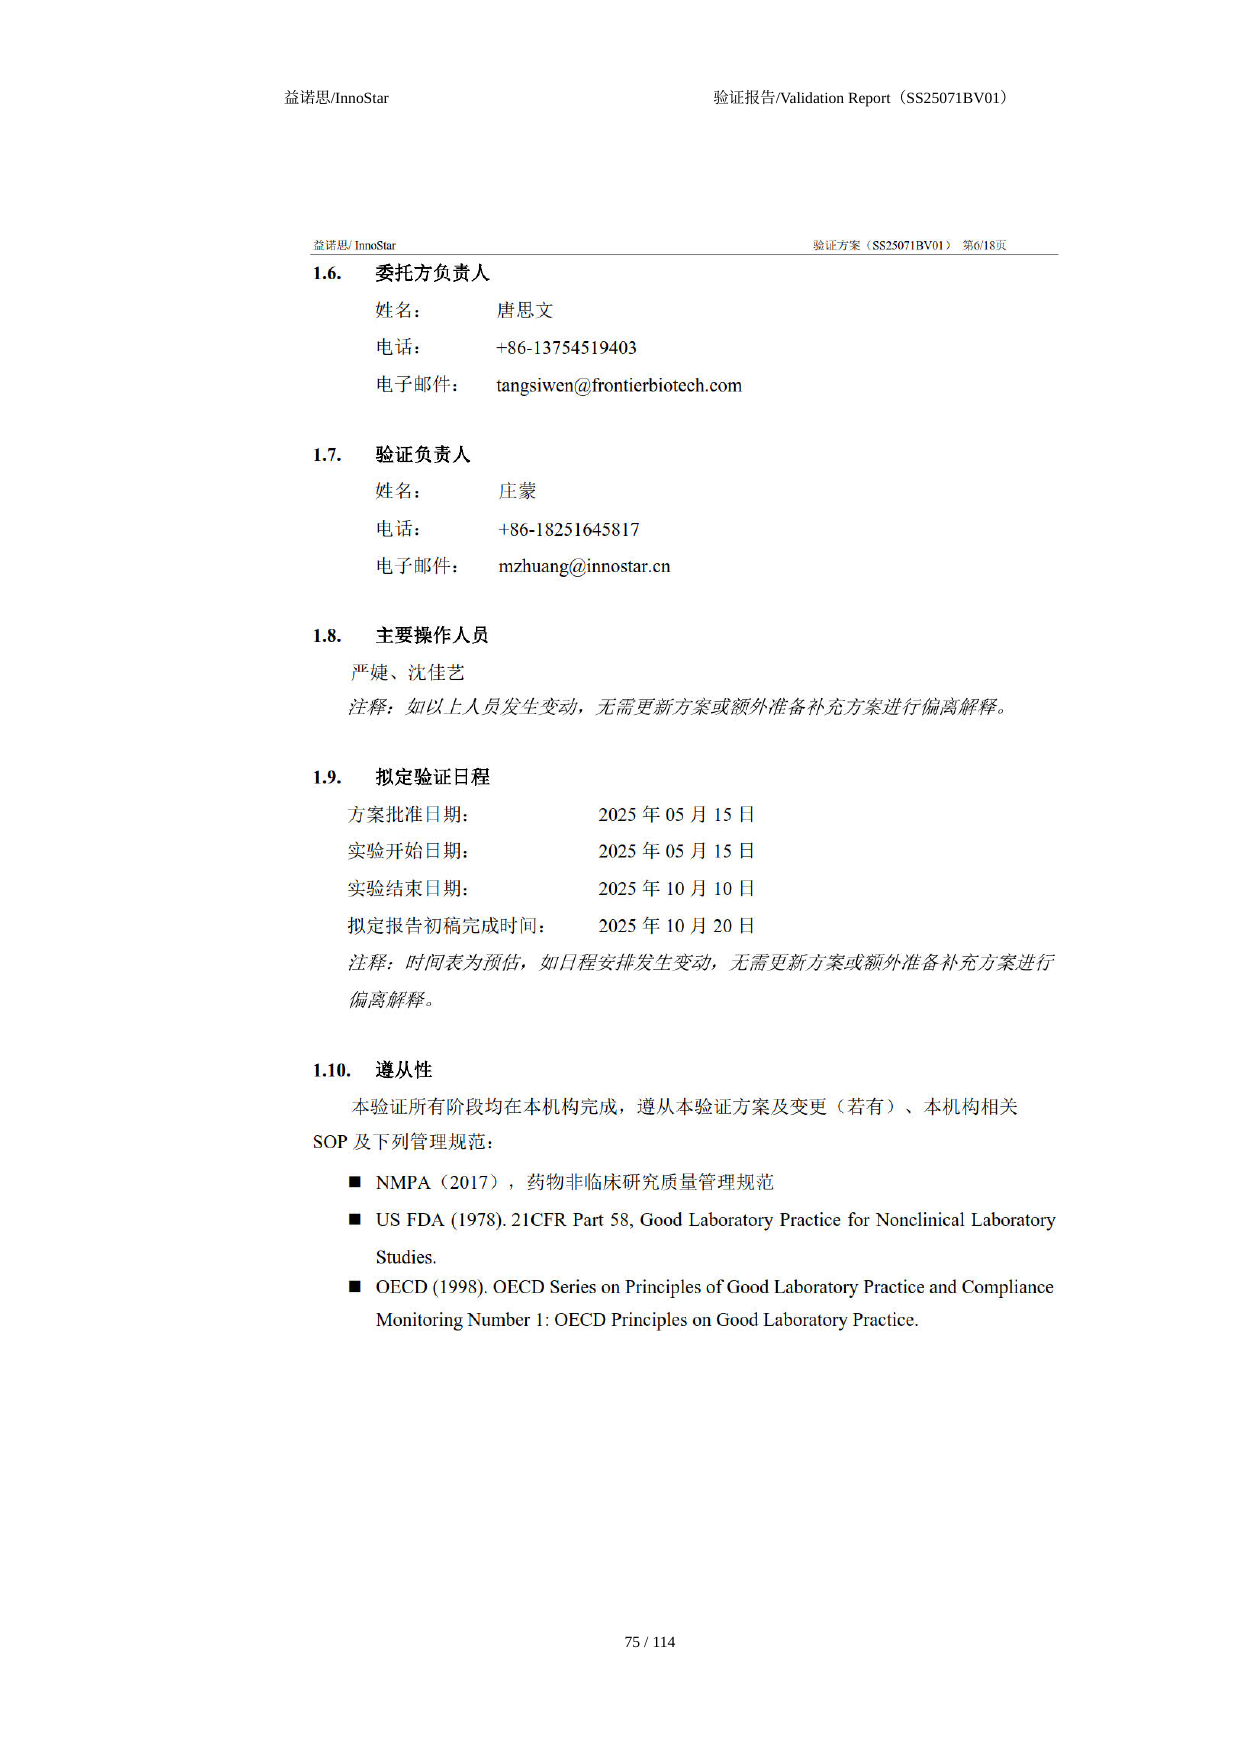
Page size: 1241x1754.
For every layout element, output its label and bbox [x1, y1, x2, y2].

picture [177, 147, 1123, 1485]
